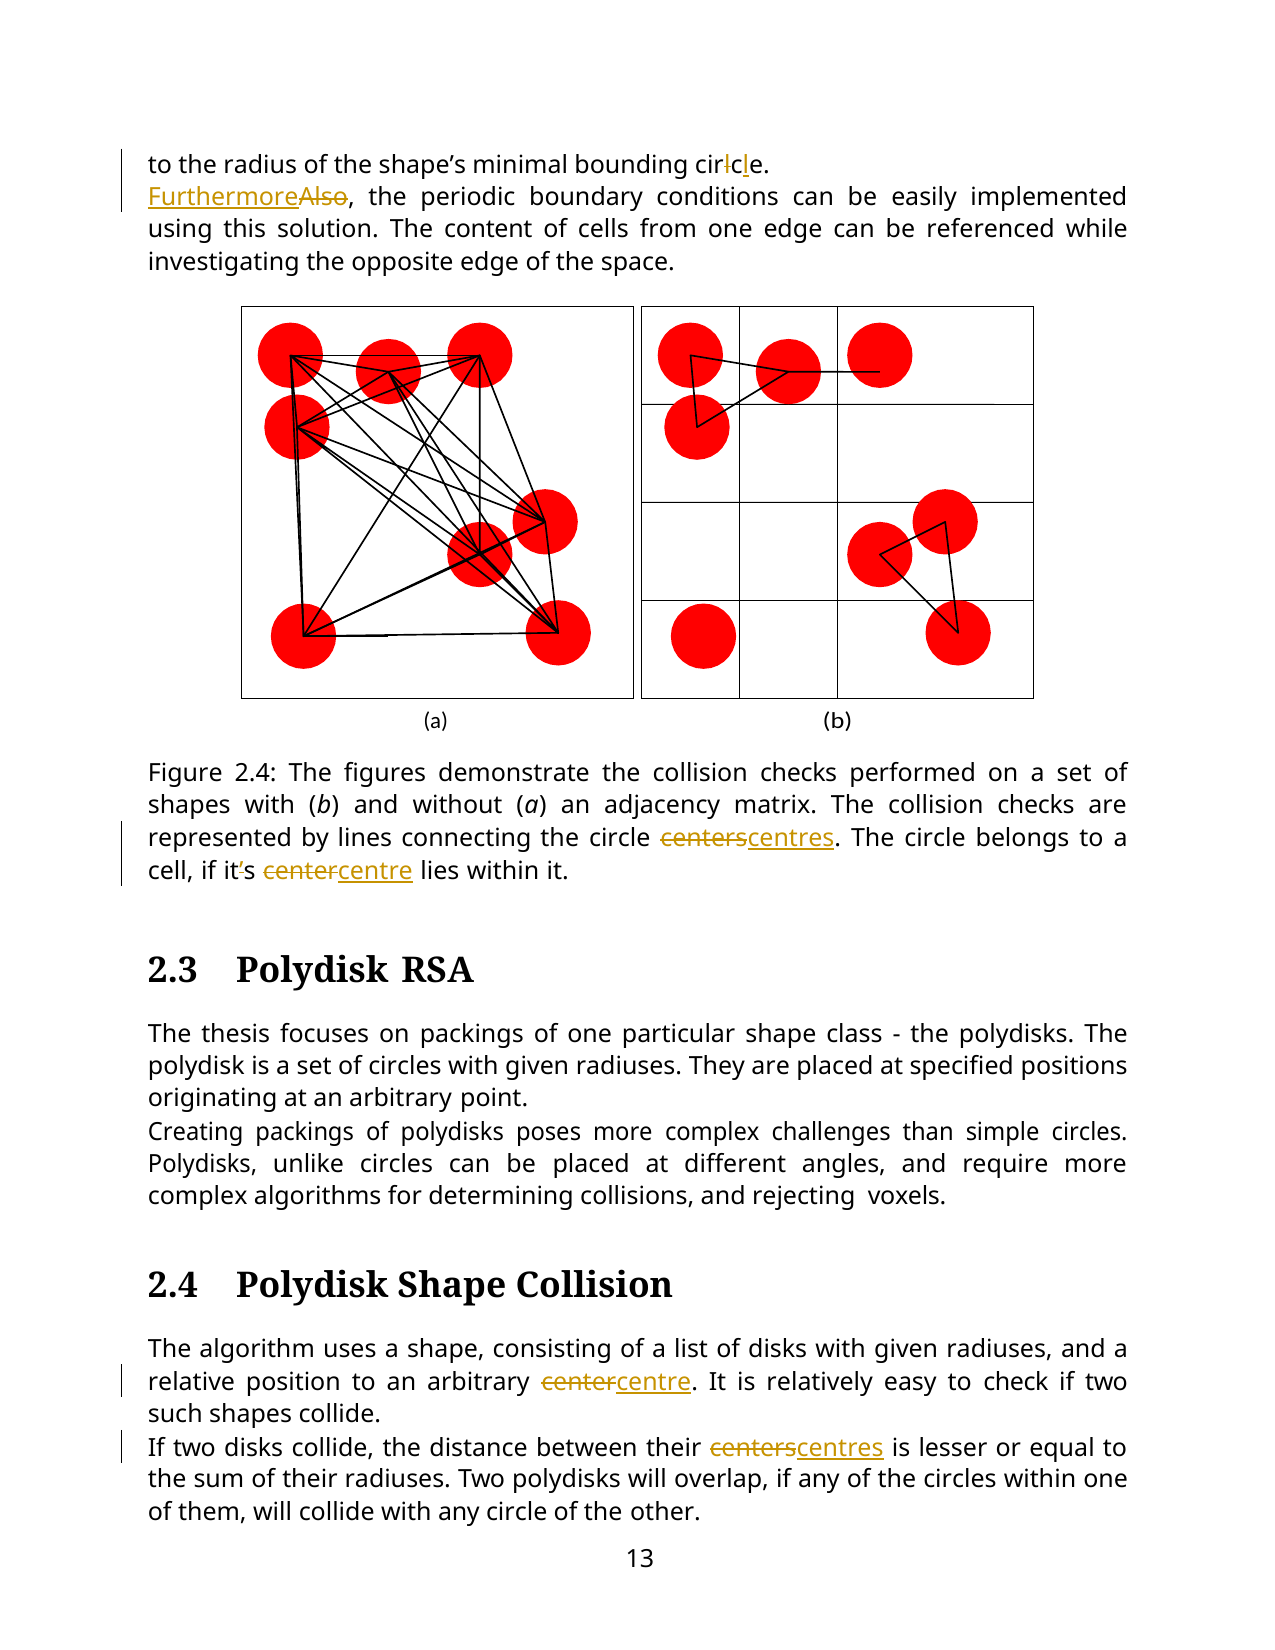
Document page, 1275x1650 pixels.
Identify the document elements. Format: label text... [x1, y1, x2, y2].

text , the periodic boundary conditions can be easily implemented using this solution. The content of cells from one edge can be referenced while investigating the opposite edge of the space. [148, 179, 1128, 277]
list (b) [423, 310, 1275, 735]
text The algorithm uses a shape, consisting of a list of disks with given radiuses, and a relative position to an arbitrary . It is relatively easy to check if two such shapes collide. [148, 1332, 1128, 1430]
text If two disks collide, the distance between their is lesser or equal to the sum of their radiuses. Two polydisks will overlap, if any of the circles within one of them, will collide with any circle of the other. [148, 1430, 1128, 1528]
subtitle Polydisk RSA [148, 944, 1275, 992]
text The thesis focuses on packings of one particular shape class - the polydisks. The polydisk is a set of circles with given radiuses. They are placed at specified positions originating at an arbitrary point. [148, 1016, 1128, 1114]
subtitle Polydisk Shape Collision [148, 1260, 1275, 1308]
text Figure 2.4: The figures demonstrate the collision checks performed on a set of shapes with (b) and without (a) an adjacency matrix. The collision checks are represented by lines connecting the circle . The circle belongs to a cell, if its lies within it. [148, 756, 1128, 886]
text to the radius of the shape’s minimal bounding circe. [148, 148, 1275, 179]
text Creating packings of polydisks poses more complex challenges than simple circles. Polydisks, unlike circles can be placed at different angles, and require more complex algorithms for determining collisions, and rejecting voxels. [148, 1114, 1128, 1212]
